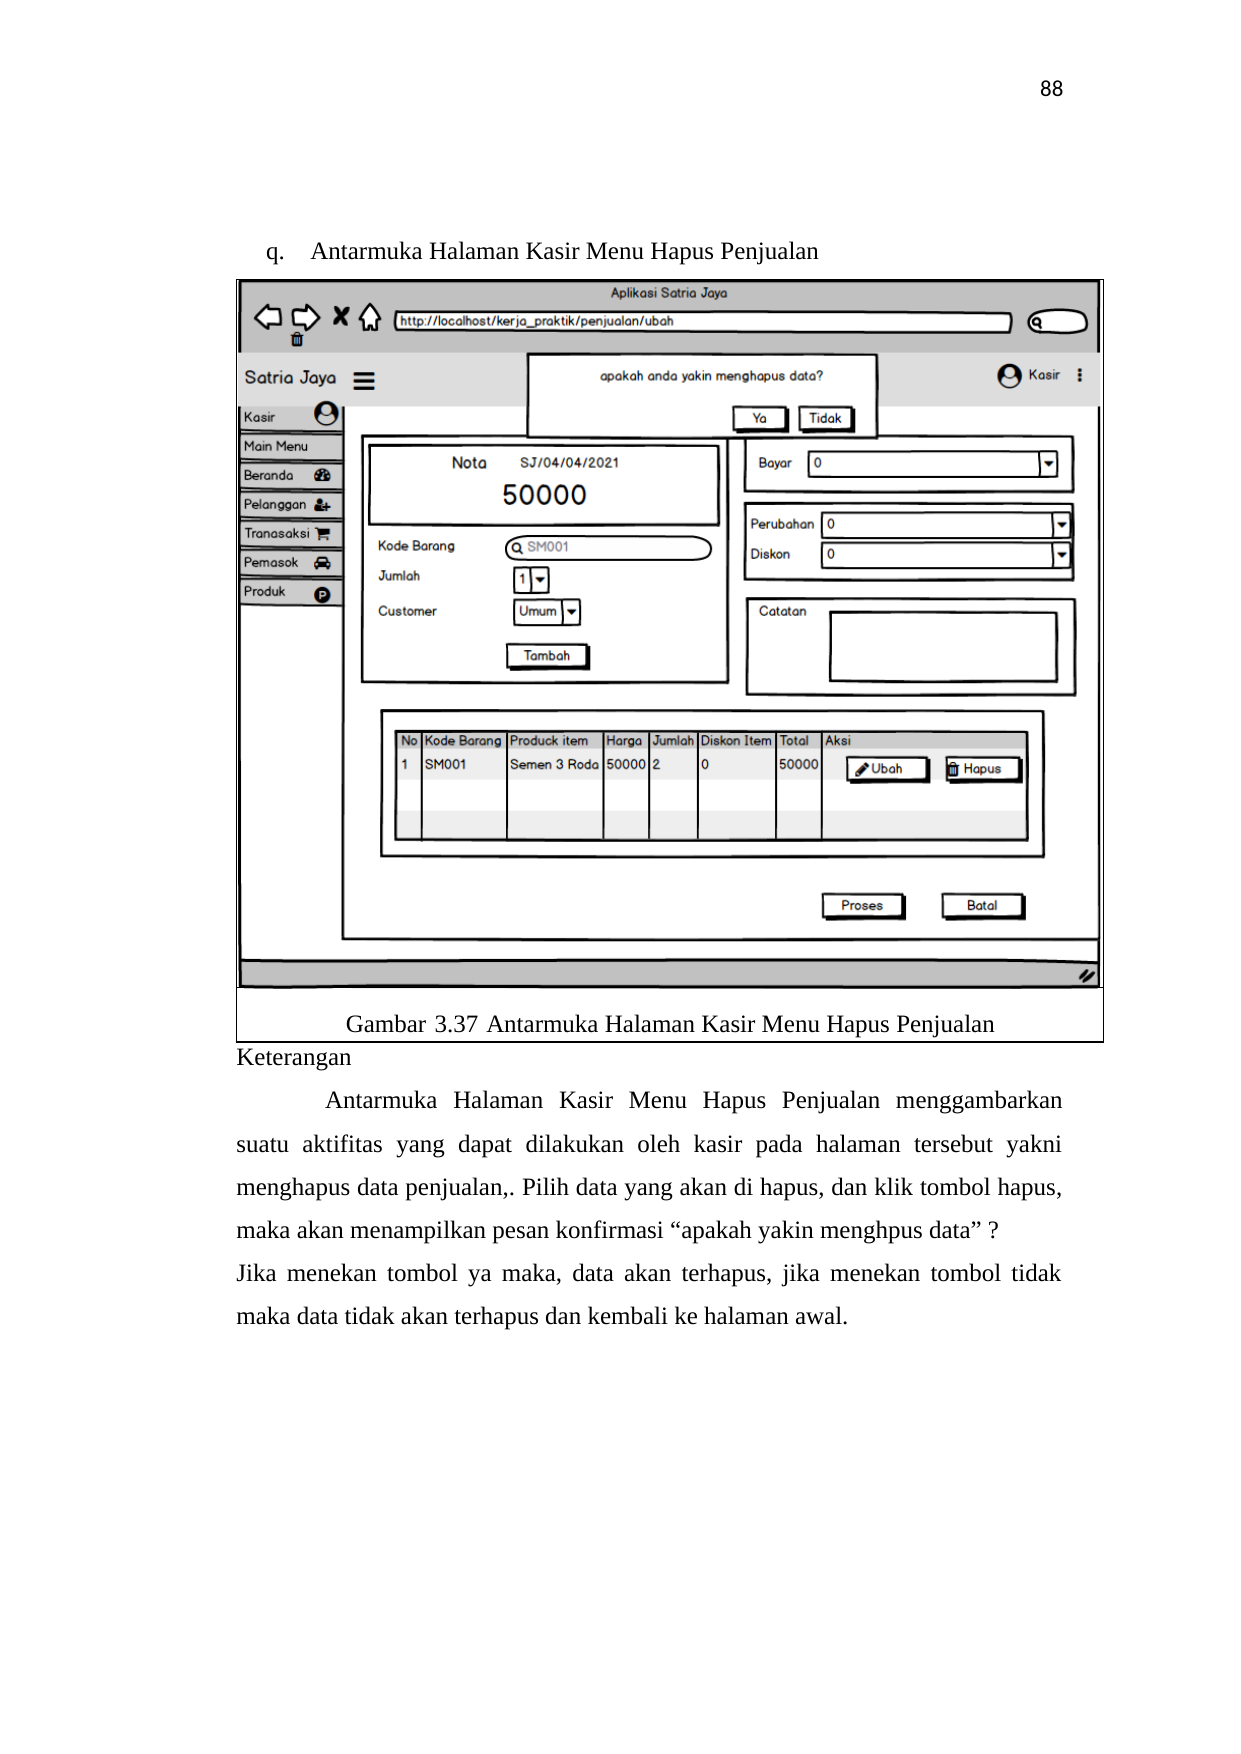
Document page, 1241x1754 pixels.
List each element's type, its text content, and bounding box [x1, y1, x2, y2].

text Jika menekan tombol ya maka, data akan terhapus, jika menekan tombol tidak maka data tidak akan terhapus dan kembali ke halaman awal. [236, 1258, 1063, 1330]
list Antarmuka Halaman Kasir Menu Hapus Penjualan [266, 236, 1063, 265]
table_cell Gambar 3.37 Antarmuka Halaman Kasir Menu Hapus Penjualan [237, 988, 1103, 1041]
text Antarmuka Halaman Kasir Menu Hapus Penjualan menggambarkan suatu aktifitas yang dapat dilakukan oleh kasir pada halaman tersebut yakni menghapus data penjualan,. Pilih data yang akan di hapus, dan klik tombol hapus, maka akan menampilkan pesan konfirmasi “apakah yakin menghpus data” ? [236, 1086, 1063, 1244]
table_header [237, 280, 1103, 987]
text Keterangan [236, 1043, 1063, 1071]
